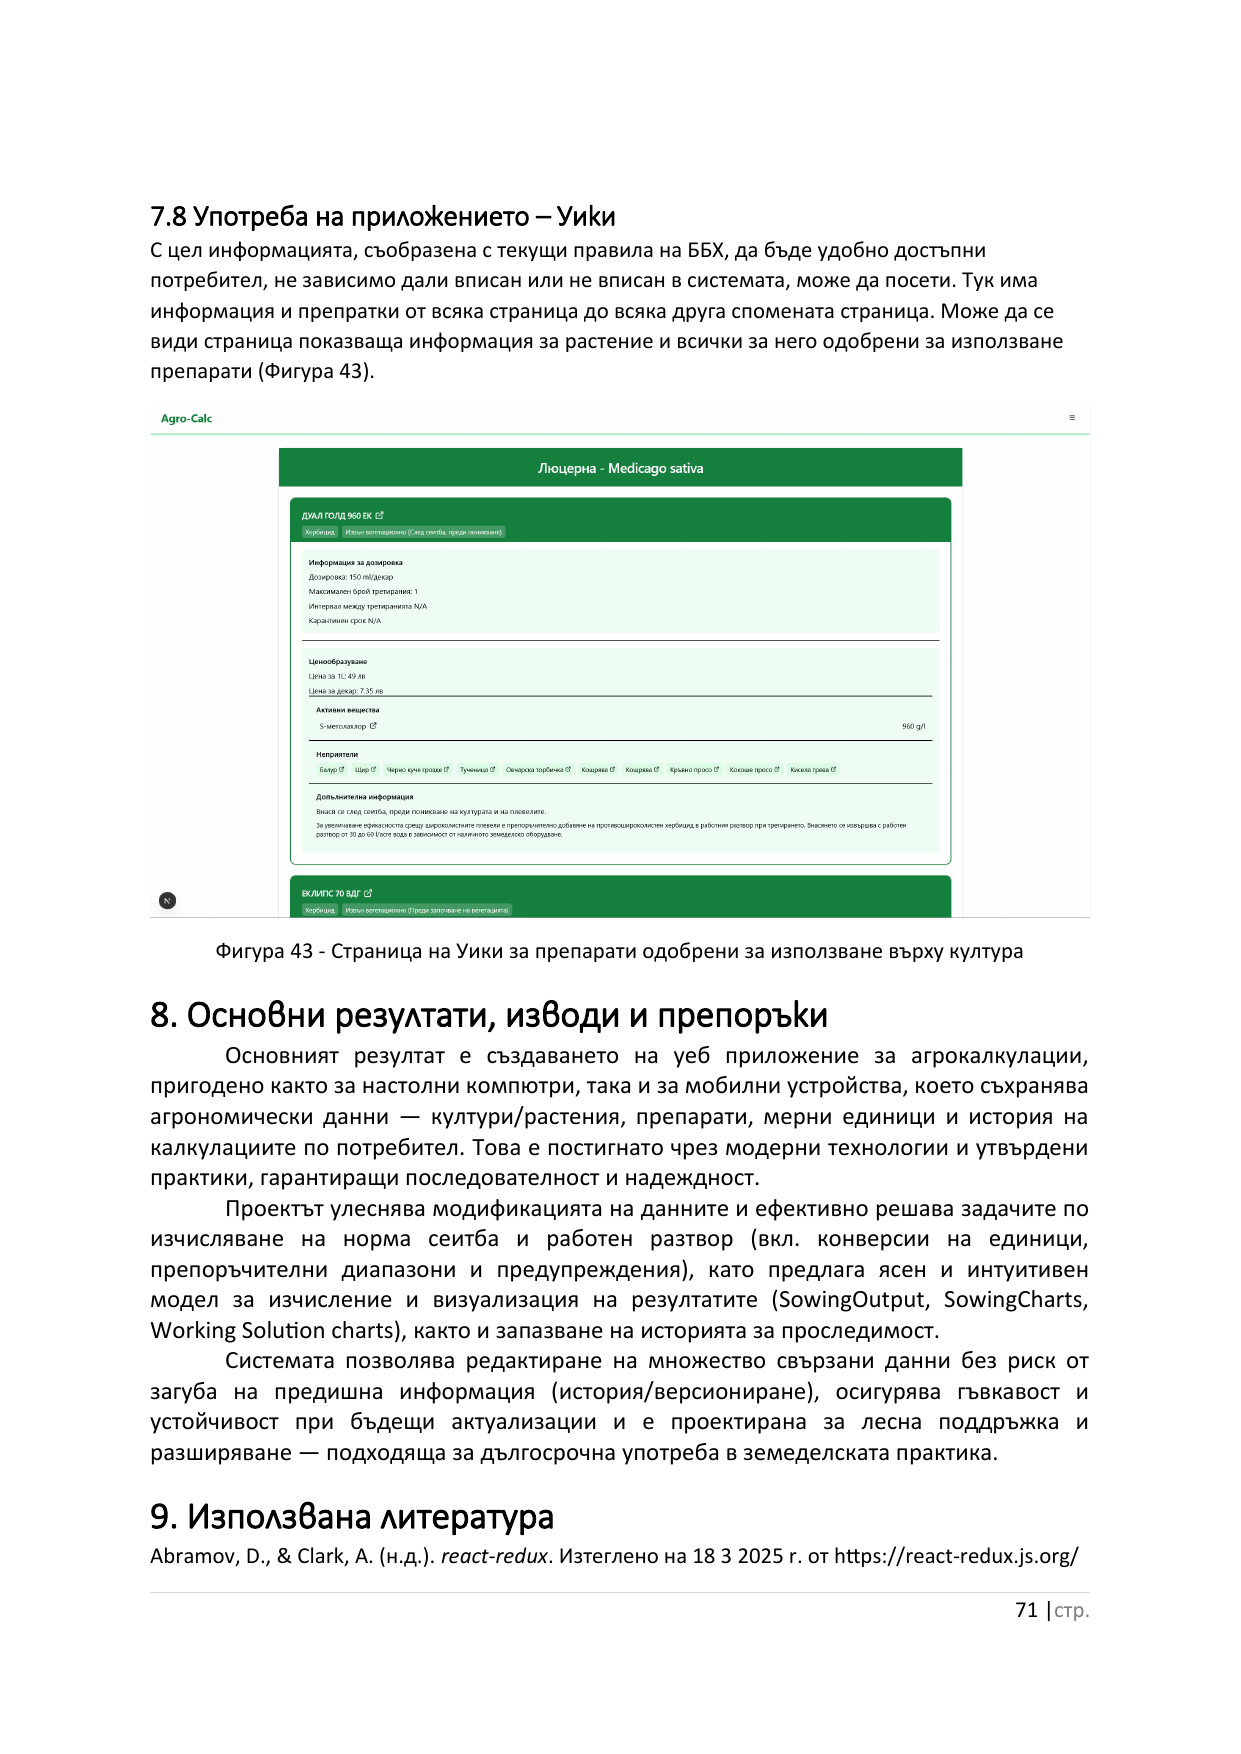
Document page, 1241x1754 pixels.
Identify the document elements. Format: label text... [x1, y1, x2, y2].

text Проектът улеснява модификацията на данните и ефективно решава задачите по изчисляване на норма сеитба и работен разтвор (вкл. конверсии на единици, препоръчителни диапазони и предупреждения), като предлага ясен и интуитивен модел за изчисление и визуализация на резултатите (SowingOutput, SowingCharts, Working Solution charts), както и запазване на историята за проследимост. [150, 1192, 1090, 1344]
text С цел информацията, съобразена с текущи правила на ББХ, да бъде удобно достъпни потребител, не зависимо дали вписан или не вписан в системата, може да посети. Тук има информация и препратки от всяка страница до всяка друга спомената страница. Може да се види страница показваща информация за растение и всички за него одобрени за използване препарати (Фигура 43). [150, 235, 1090, 384]
subtitle 9. Използвана литература [150, 1491, 1090, 1537]
picture [150, 403, 1091, 918]
text Основният резултат е създаването на уеб приложение за агрокалкулации, пригодено както за настолни компютри, така и за мобилни устройства, което съхранява агрономически данни — култури/растения, препарати, мерни единици и история на калкулациите по потребител. Това е постигнато чрез модерни технологии и утвърдени практики, гарантиращи последователност и надеждност. [150, 1039, 1090, 1192]
text Системата позволява редактиране на множество свързани данни без риск от загуба на предишна информация (история/версиониране), осигурява гъвкавост и устойчивост при бъдещи актуализации и е проектирана за лесна поддръжка и разширяване — подходяща за дългосрочна употреба в земеделската практика. [150, 1344, 1090, 1466]
text Фигура 43 - Страница на Уики за препарати одобрени за използване върху култура [150, 937, 1090, 965]
subtitle 8. Основни резултати, изводи и препоръки [150, 990, 1090, 1036]
subtitle 7.8 Употреба на приложението – Уики [150, 197, 1090, 232]
